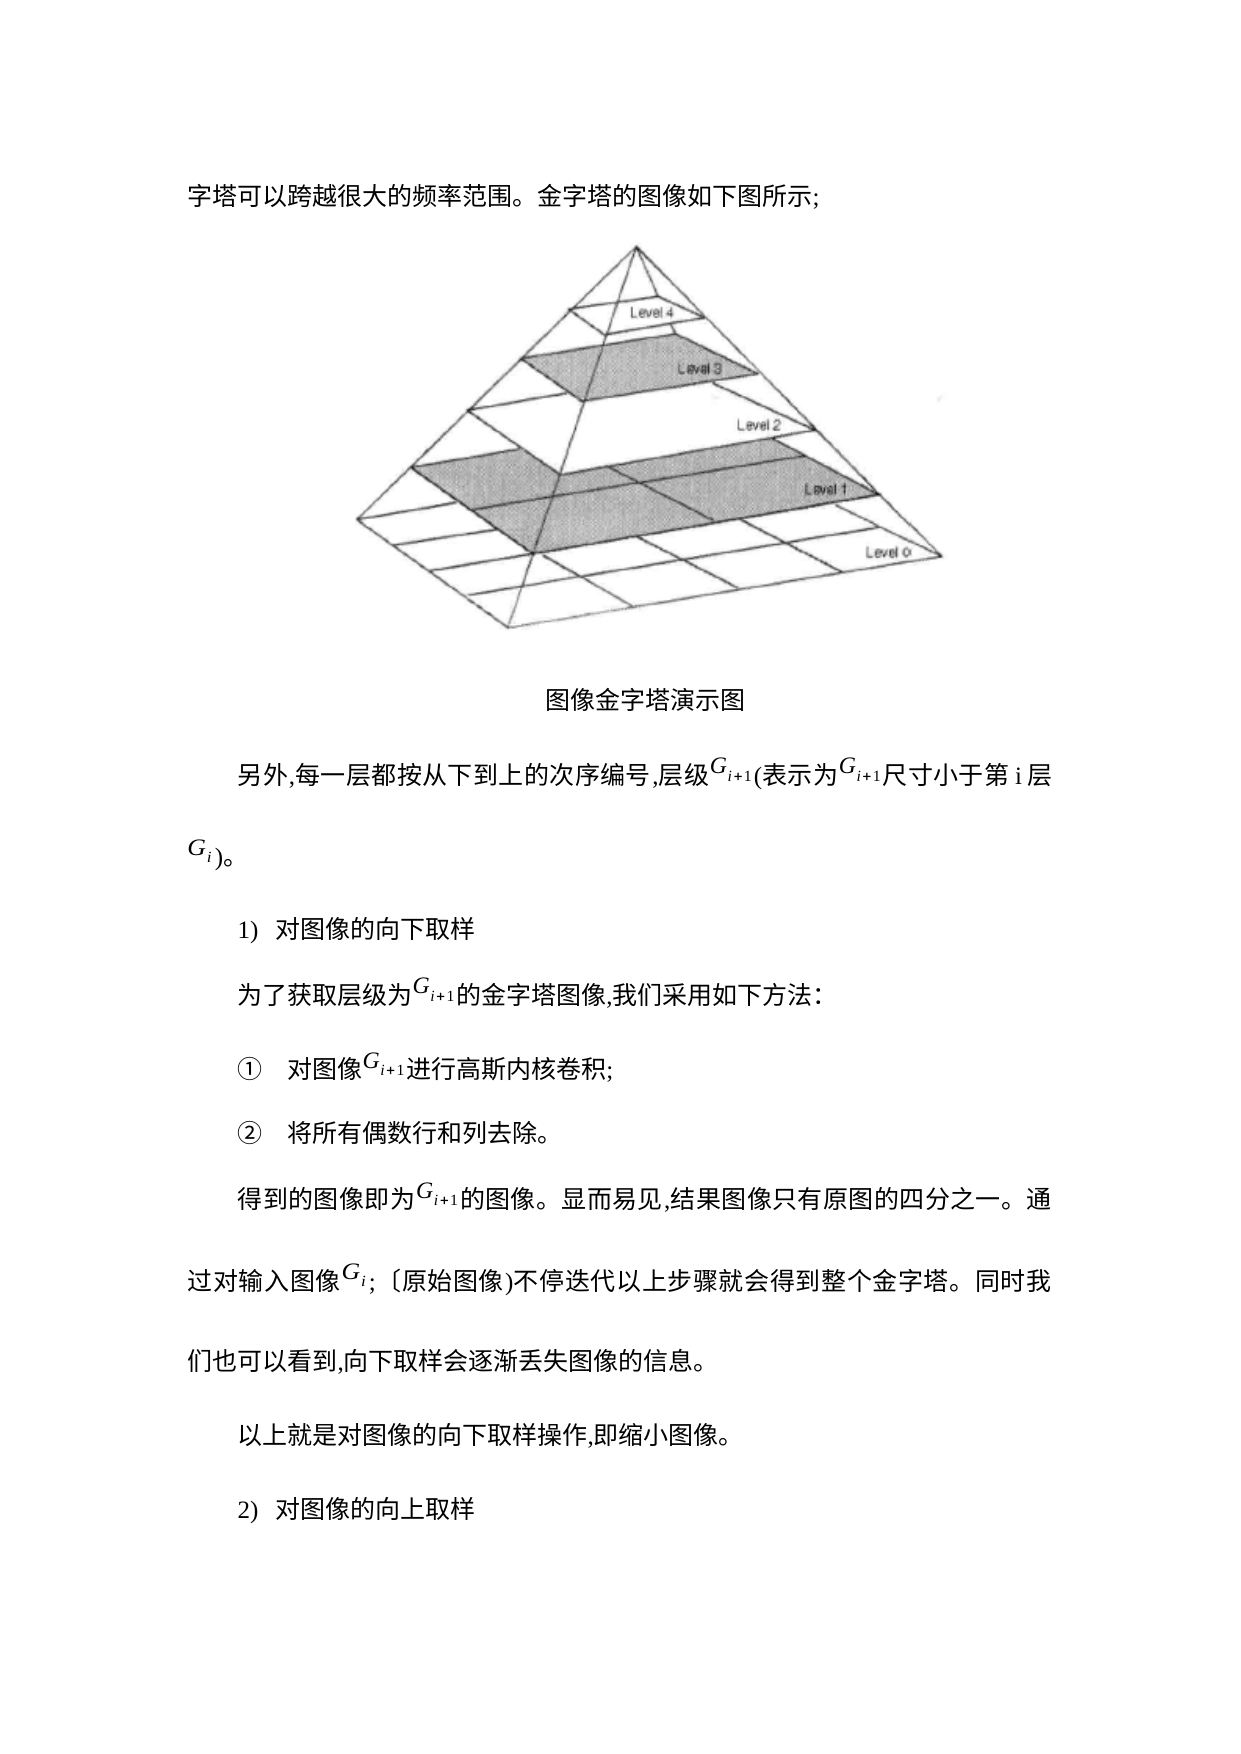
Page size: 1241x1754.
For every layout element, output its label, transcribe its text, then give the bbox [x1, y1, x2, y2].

text 为了获取层级为的金字塔图像,我们采用如下方法： [187, 960, 1053, 1025]
list 对图像的向下取样 [187, 895, 1053, 960]
list 对图像进行高斯内核卷积; [187, 1034, 1053, 1099]
list 将所有偶数行和列去除。 [187, 1099, 1053, 1164]
text 得到的图像即为的图像。显而易见,结果图像只有原图的四分之一。通过对输入图像;〔原始图像)不停迭代以上步骤就会得到整个金字塔。同时我们也可以看到,向下取样会逐渐丢失图像的信息。 [187, 1164, 1053, 1392]
list 对图像的向上取样 [187, 1475, 1053, 1540]
text 图像金字塔演示图 [187, 666, 1053, 731]
text 以上就是对图像的向下取样操作,即缩小图像。 [187, 1401, 1053, 1466]
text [187, 162, 1053, 227]
text 另外,每一层都按从下到上的次序编号,层级(表示为尺寸小于第i层)。 [187, 740, 1053, 886]
picture [334, 236, 957, 646]
